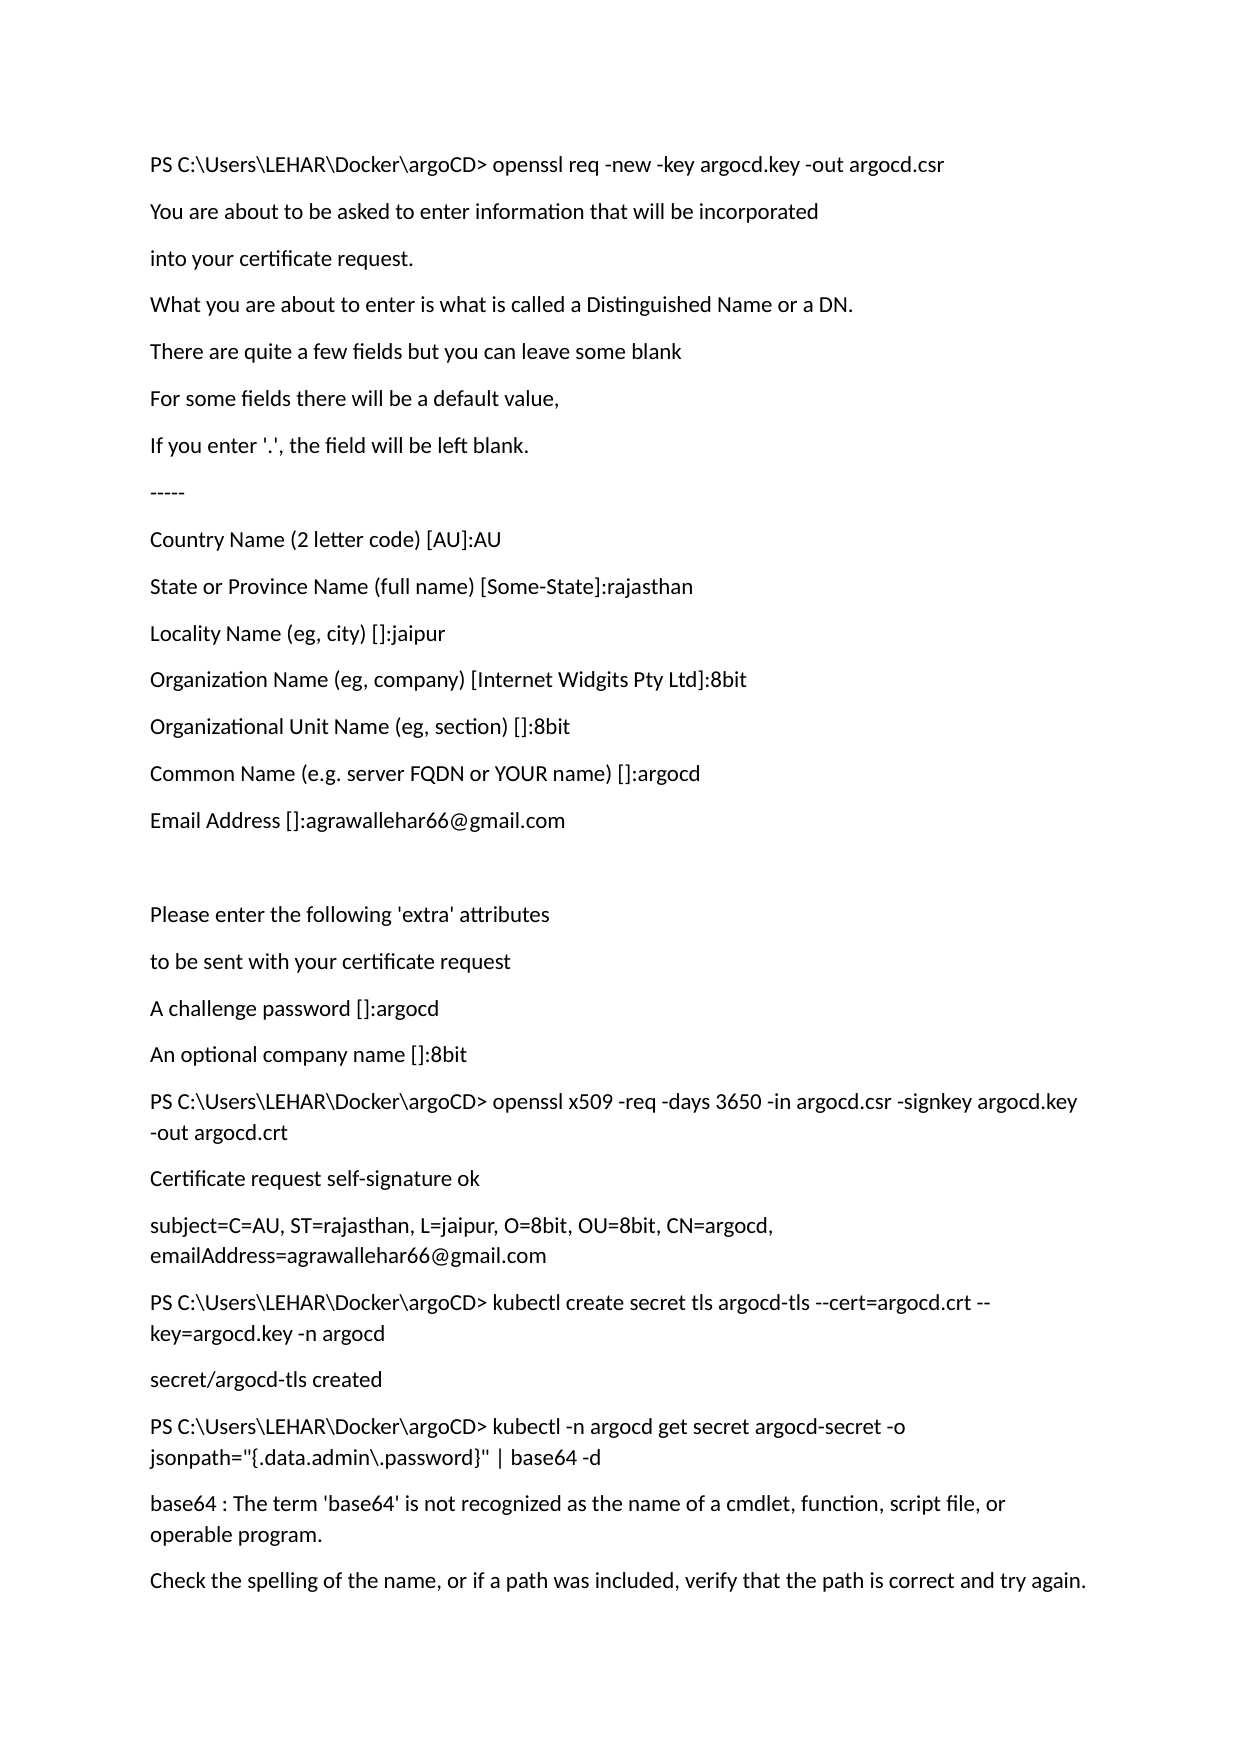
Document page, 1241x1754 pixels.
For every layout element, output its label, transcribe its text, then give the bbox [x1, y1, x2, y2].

text A challenge password []:argocd [150, 994, 1090, 1022]
text Email Address []:agrawallehar66@gmail.com [150, 806, 1090, 834]
text to be sent with your certificate request [150, 947, 1090, 975]
text Organization Name (eg, company) [Internet Widgits Pty Ltd]:8bit [150, 666, 1090, 694]
text State or Province Name (full name) [Some-State]:rajasthan [150, 572, 1090, 600]
text If you enter '.', the field will be left blank. [150, 431, 1090, 459]
text Locality Name (eg, city) []:jaipur [150, 619, 1090, 647]
text subject=C=AU, ST=rajasthan, L=jaipur, O=8bit, OU=8bit, CN=argocd, emailAddress=agrawallehar66@gmail.com [150, 1211, 1090, 1270]
text You are about to be asked to enter information that will be incorporated [150, 197, 1090, 225]
text PS C:\Users\LEHAR\Docker\argoCD> openssl req -new -key argocd.key -out argocd.csr [150, 150, 1090, 178]
text Certificate request self-signature ok [150, 1164, 1090, 1193]
text Common Name (e.g. server FQDN or YOUR name) []:argocd [150, 759, 1090, 787]
text secret/argocd-tls created [150, 1366, 1090, 1394]
text PS C:\Users\LEHAR\Docker\argoCD> kubectl create secret tls argocd-tls --cert=argocd.crt --key=argocd.key -n argocd [150, 1288, 1090, 1347]
text What you are about to enter is what is called a Distinguished Name or a DN. [150, 291, 1090, 319]
text Please enter the following 'extra' attributes [150, 900, 1090, 928]
text into your certificate request. [150, 244, 1090, 272]
text An optional company name []:8bit [150, 1041, 1090, 1069]
text Check the spelling of the name, or if a path was included, verify that the path is correct and try again. [150, 1567, 1090, 1595]
text ----- [150, 478, 1090, 506]
text Country Name (2 letter code) [AU]:AU [150, 525, 1090, 553]
text There are quite a few fields but you can leave some blank [150, 337, 1090, 366]
text PS C:\Users\LEHAR\Docker\argoCD> openssl x509 -req -days 3650 -in argocd.csr -signkey argocd.key -out argocd.crt [150, 1087, 1090, 1146]
text Organizational Unit Name (eg, section) []:8bit [150, 712, 1090, 741]
text PS C:\Users\LEHAR\Docker\argoCD> kubectl -n argocd get secret argocd-secret -o jsonpath="{.data.admin\.password}" | base64 -d [150, 1412, 1090, 1471]
text For some fields there will be a default value, [150, 384, 1090, 412]
text base64 : The term 'base64' is not recognized as the name of a cmdlet, function, script file, or operable program. [150, 1489, 1090, 1548]
